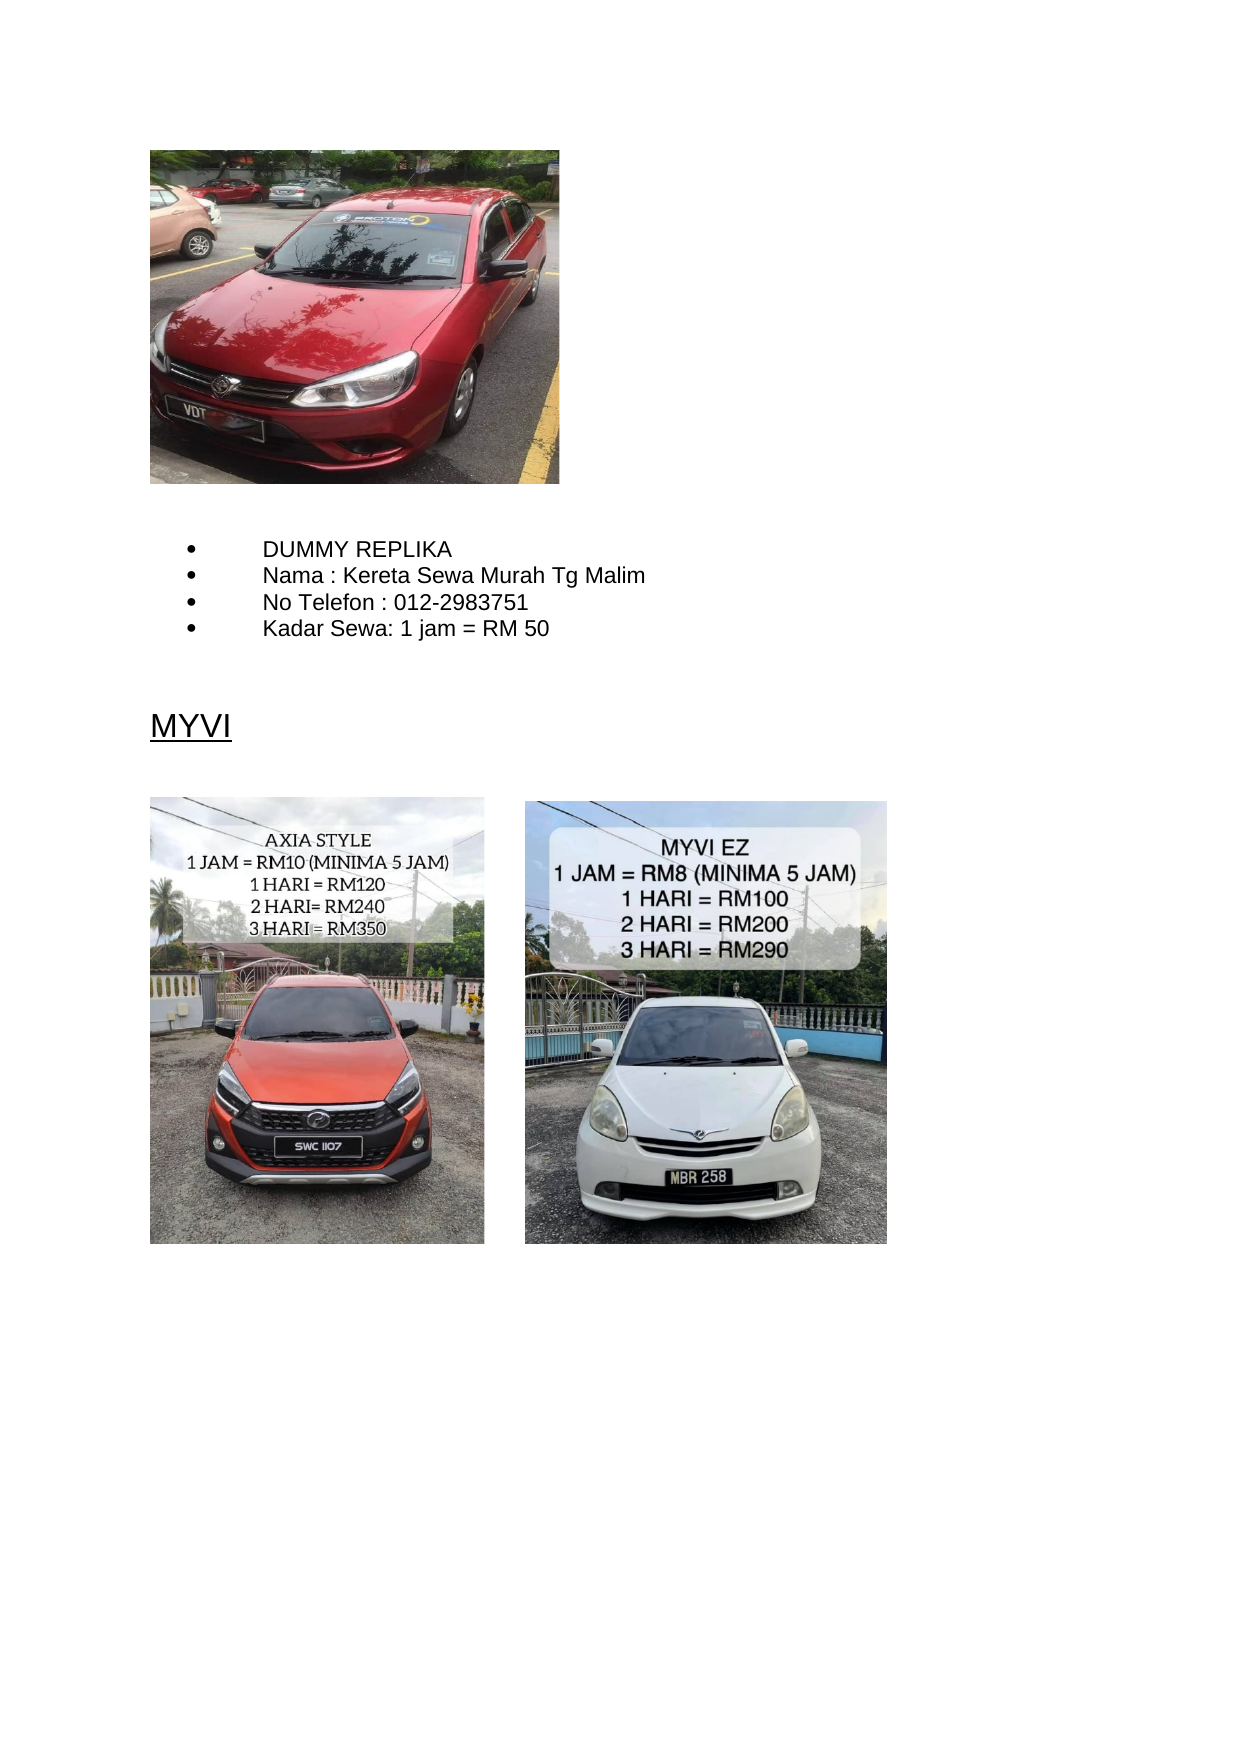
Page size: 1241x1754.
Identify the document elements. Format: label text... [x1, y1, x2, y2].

list Nama : Kereta Sewa Murah Tg Malim [187, 562, 1090, 589]
list Kadar Sewa: 1 jam = RM 50 [187, 615, 1090, 641]
text MYVI [150, 706, 1090, 745]
picture [150, 797, 485, 1244]
picture [525, 801, 887, 1244]
picture [150, 150, 560, 484]
list DUMMY REPLIKA [187, 536, 1090, 562]
list No Telefon : 012-2983751 [187, 589, 1090, 615]
